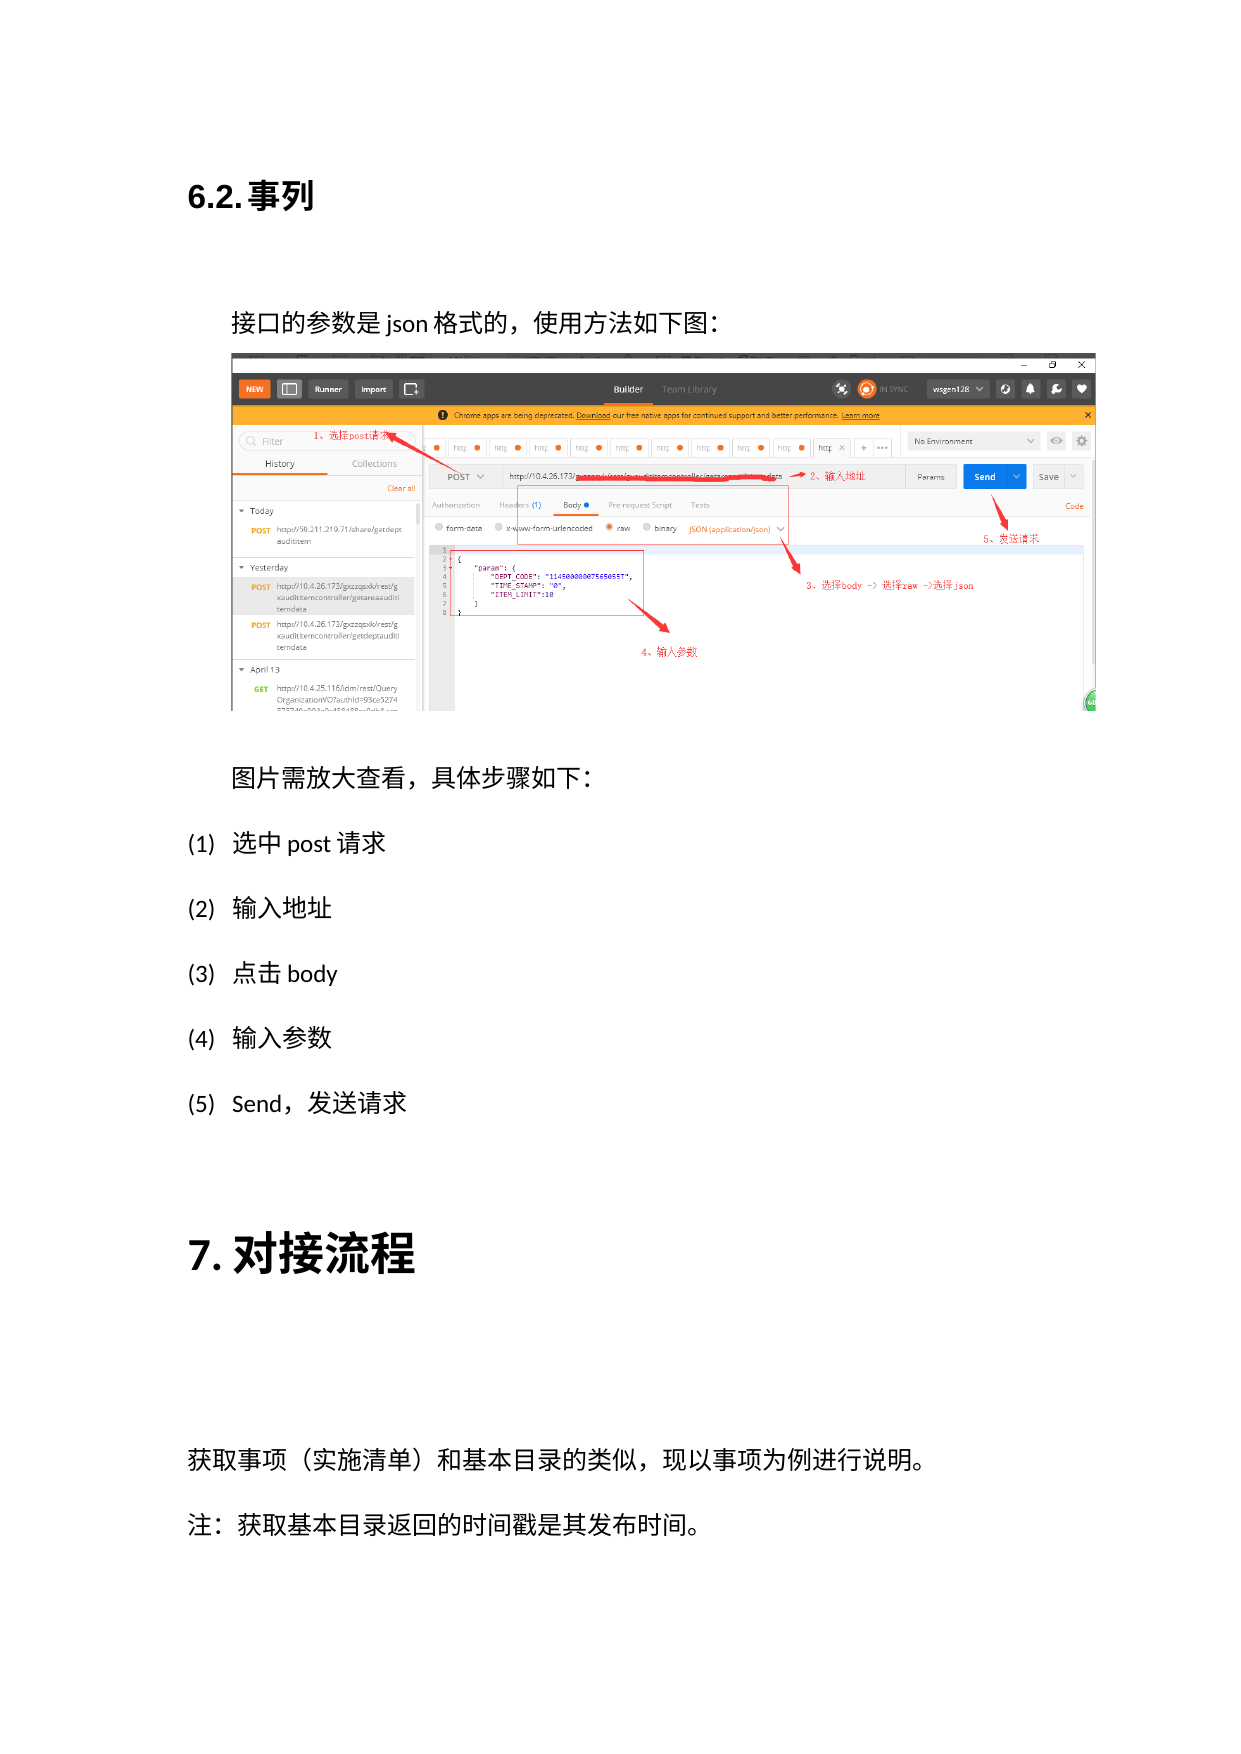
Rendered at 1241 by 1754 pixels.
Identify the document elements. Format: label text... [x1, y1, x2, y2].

picture [231, 353, 1096, 711]
list 点击body [187, 939, 1053, 1004]
text 获取事项（实施清单）和基本目录的类似，现以事项为例进行说明。 [187, 1426, 1053, 1491]
list 选中post请求 [187, 809, 1053, 874]
subtitle 对接流程 [187, 1202, 1053, 1299]
text 图片需放大查看，具体步骤如下： [187, 744, 1053, 809]
list Send，发送请求 [187, 1069, 1053, 1134]
list 输入地址 [187, 874, 1053, 939]
list 输入参数 [187, 1004, 1053, 1069]
text 注：获取基本目录返回的时间戳是其发布时间。 [187, 1491, 1053, 1556]
text 接口的参数是json格式的，使用方法如下图： [187, 289, 1053, 354]
subtitle 事列 [187, 162, 1053, 227]
